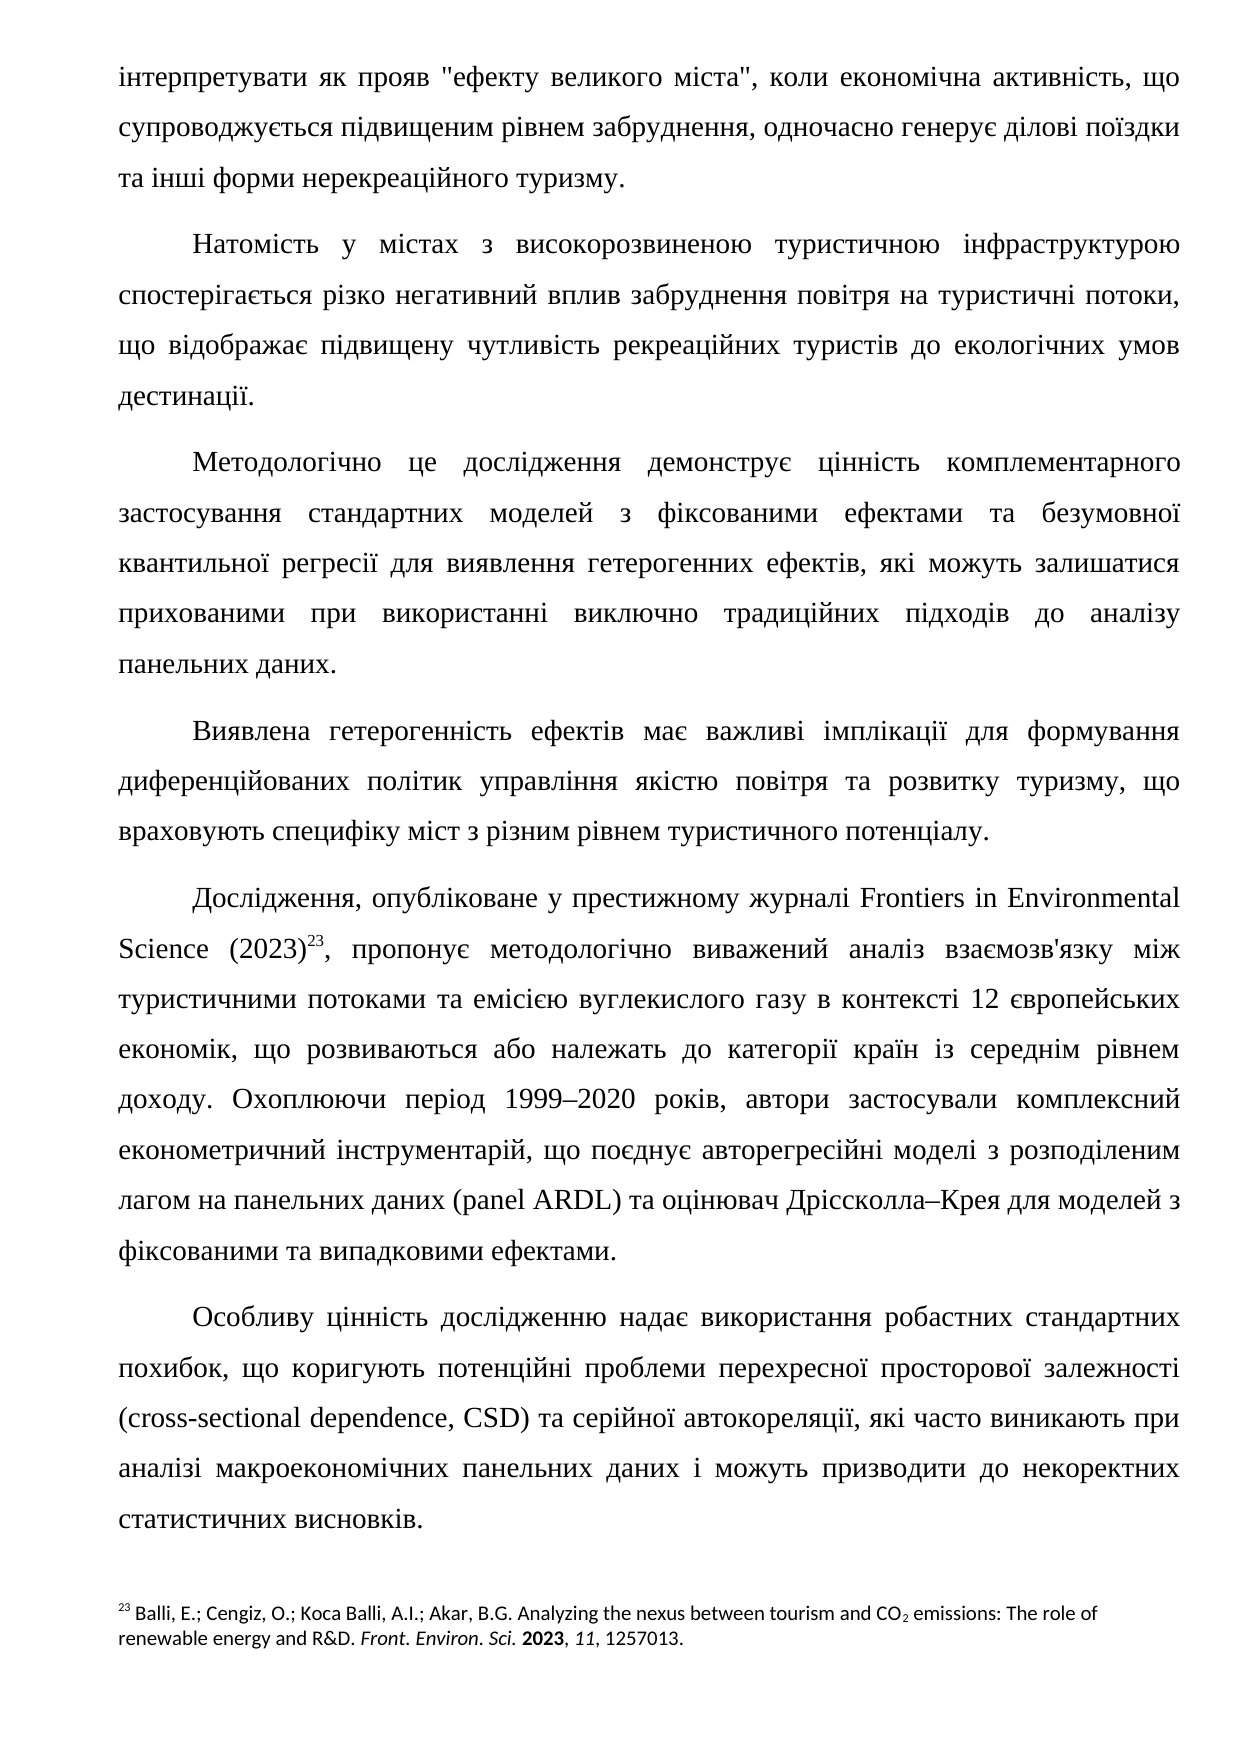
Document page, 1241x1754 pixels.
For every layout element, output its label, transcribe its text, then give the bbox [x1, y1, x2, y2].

text Виявлена гетерогенність ефектів має важливі імплікації для формування диференційованих політик управління якістю повітря та розвитку туризму, що враховують специфіку міст з різним рівнем туристичного потенціалу. [118, 713, 1181, 847]
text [118, 59, 1181, 193]
text Особливу цінність дослідженню надає використання робастних стандартних похибок, що коригують потенційні проблеми перехресної просторової залежності (cross-sectional dependence, CSD) та серійної автокореляції, які часто виникають при аналізі макроекономічних панельних даних і можуть призводити до некоректних статистичних висновків. [118, 1299, 1181, 1534]
text Методологічно це дослідження демонструє цінність комплементарного застосування стандартних моделей з фіксованими ефектами та безумовної квантильної регресії для виявлення гетерогенних ефектів, які можуть залишатися прихованими при використанні виключно традиційних підходів до аналізу панельних даних. [118, 444, 1181, 679]
text Натомість у містах з високорозвиненою туристичною інфраструктурою спостерігається різко негативний вплив забруднення повітря на туристичні потоки, що відображає підвищену чутливість рекреаційних туристів до екологічних умов дестинації. [118, 227, 1181, 411]
text Дослідження, опубліковане у престижному журналі Frontiers in Environmental Science (2023), пропонує методологічно виважений аналіз взаємозв'язку між туристичними потоками та емісією вуглекислого газу в контексті 12 європейських економік, що розвиваються або належать до категорії країн із середнім рівнем доходу. Охоплюючи період 1999–2020 років, автори застосували комплексний економетричний інструментарій, що поєднує авторегресійні моделі з розподіленим лагом на панельних даних (panel ARDL) та оцінювач Дріссколла–Крея для моделей з фіксованими та випадковими ефектами. [118, 880, 1181, 1266]
